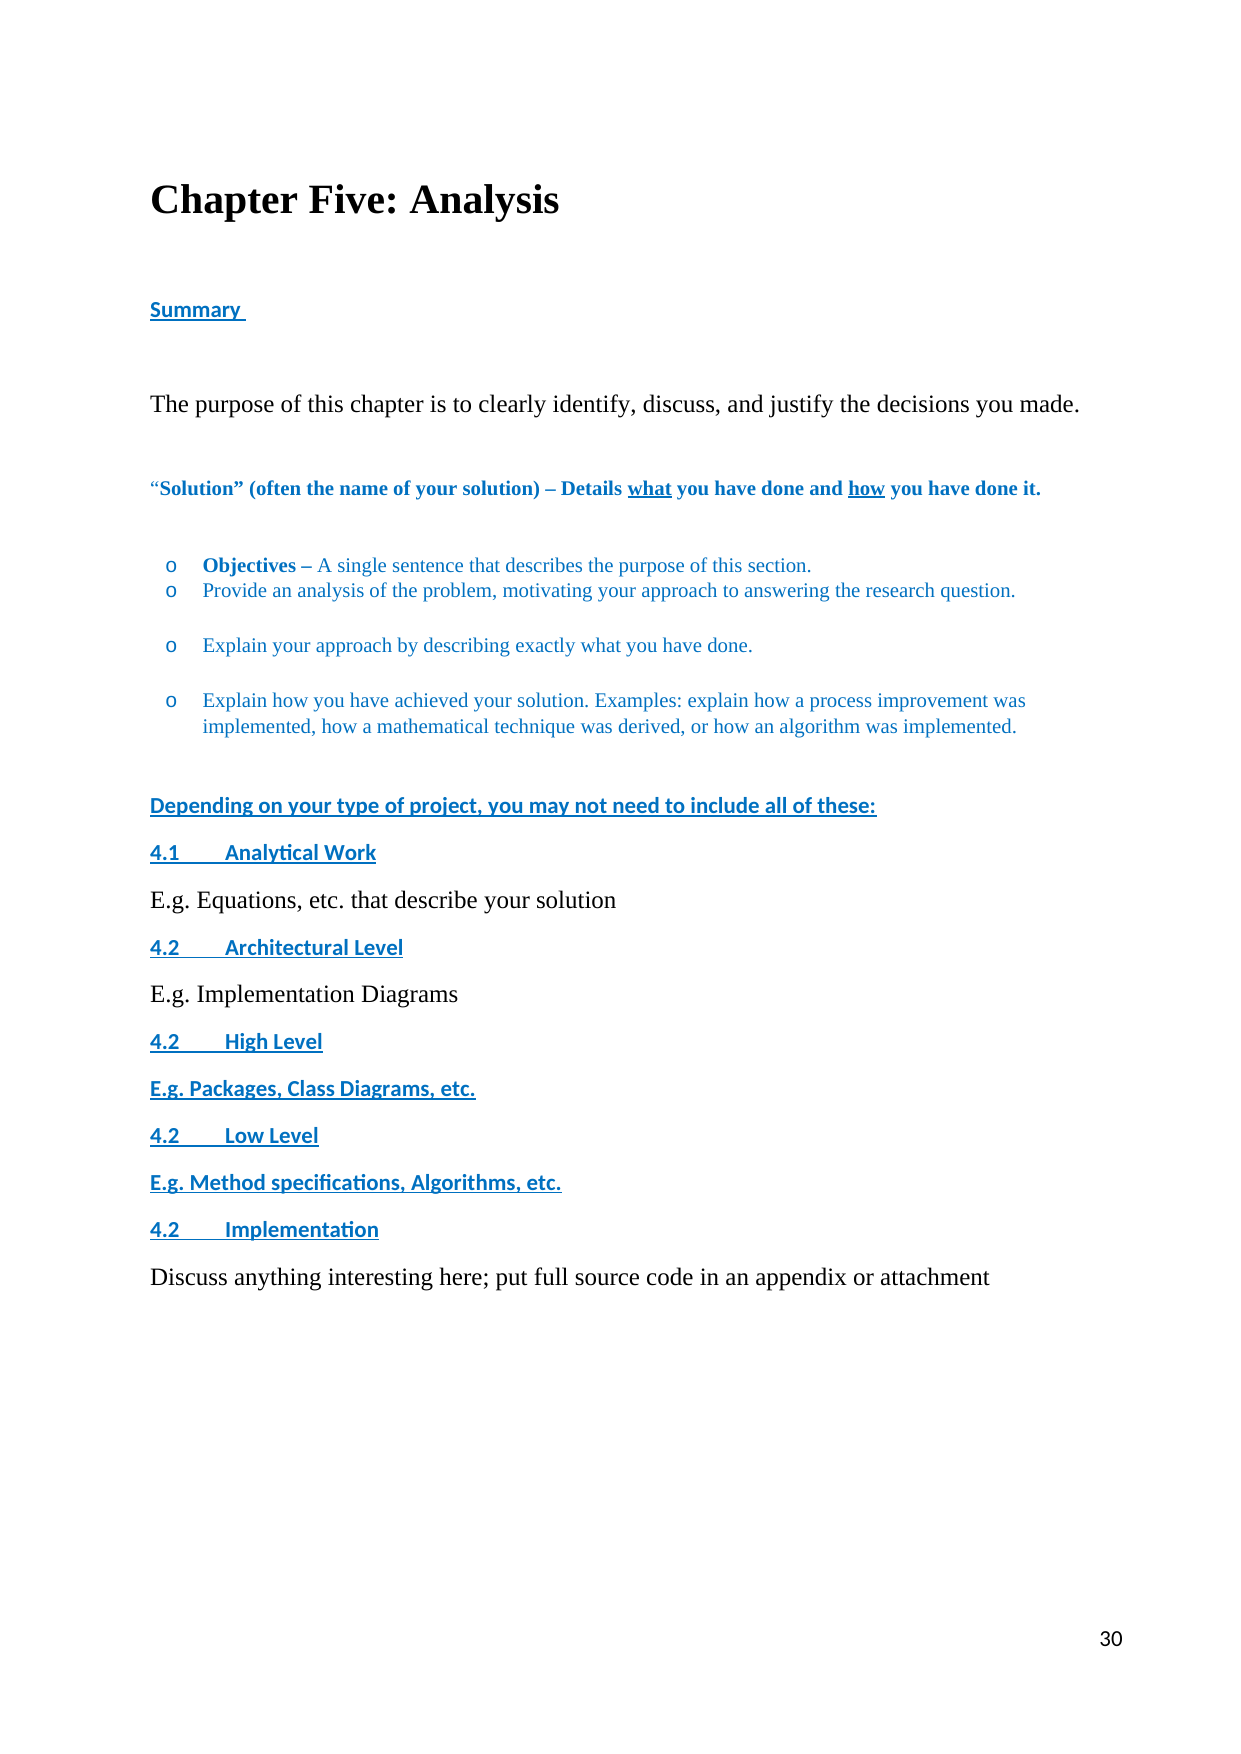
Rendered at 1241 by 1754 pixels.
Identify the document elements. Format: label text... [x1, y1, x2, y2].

text “Solution” (often the name of your solution) – Details what you have done and how you have done it. [150, 475, 1122, 499]
text The purpose of this chapter is to clearly identify, discuss, and justify the decisions you made. [150, 389, 1122, 417]
list Provide an analysis of the problem, motivating your approach to answering the research question. [165, 578, 1122, 604]
list Objectives – A single sentence that describes the purpose of this section. [165, 553, 1122, 578]
subtitle 4.2 High Level [150, 1027, 1122, 1055]
subtitle 4.2 Implementation [150, 1215, 1122, 1243]
subtitle 4.2 Architectural Level [150, 933, 1122, 961]
text E.g. Equations, etc. that describe your solution [150, 885, 1122, 914]
subtitle Depending on your type of project, you may not need to include all of these: [150, 791, 1122, 819]
subtitle Summary [150, 295, 1122, 323]
subtitle 4.1 Analytical Work [150, 838, 1122, 866]
text Discuss anything interesting here; put full source code in an appendix or attachment [150, 1262, 1122, 1290]
subtitle Chapter Five: Analysis [150, 175, 1122, 223]
text E.g. Implementation Diagrams [150, 979, 1122, 1008]
list Explain how you have achieved your solution. Examples: explain how a process improvement was implemented, how a mathematical technique was derived, or how an algorithm was implemented. [165, 688, 1122, 738]
subtitle E.g. Packages, Class Diagrams, etc. [150, 1074, 1122, 1102]
subtitle 4.2 Low Level [150, 1121, 1122, 1149]
subtitle E.g. Method specifications, Algorithms, etc. [150, 1168, 1122, 1196]
list Explain your approach by describing exactly what you have done. [165, 633, 1122, 659]
